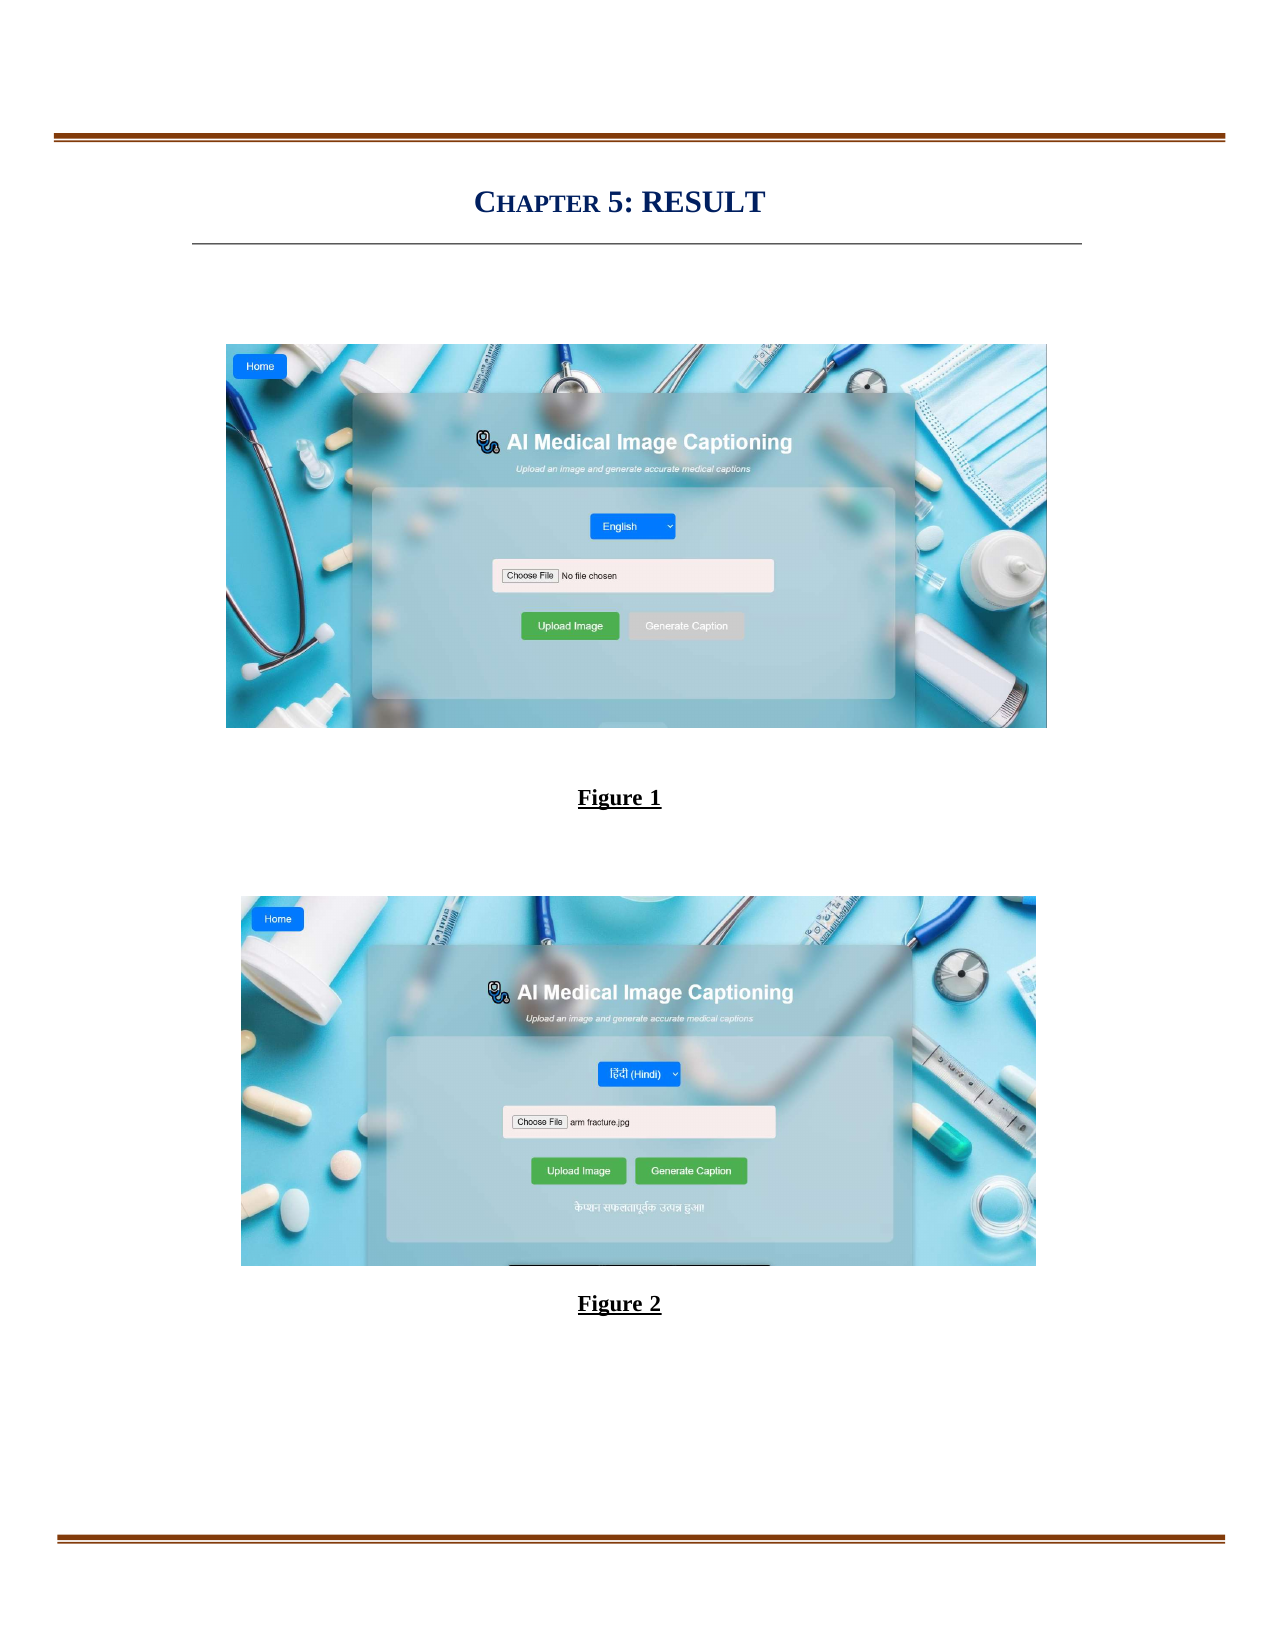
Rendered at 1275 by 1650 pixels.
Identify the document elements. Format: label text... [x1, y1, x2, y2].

picture [241, 896, 1036, 1266]
text Figure 1 [116, 784, 1123, 811]
picture [226, 344, 1047, 728]
text CHAPTER 5: RESULT [116, 184, 1123, 220]
